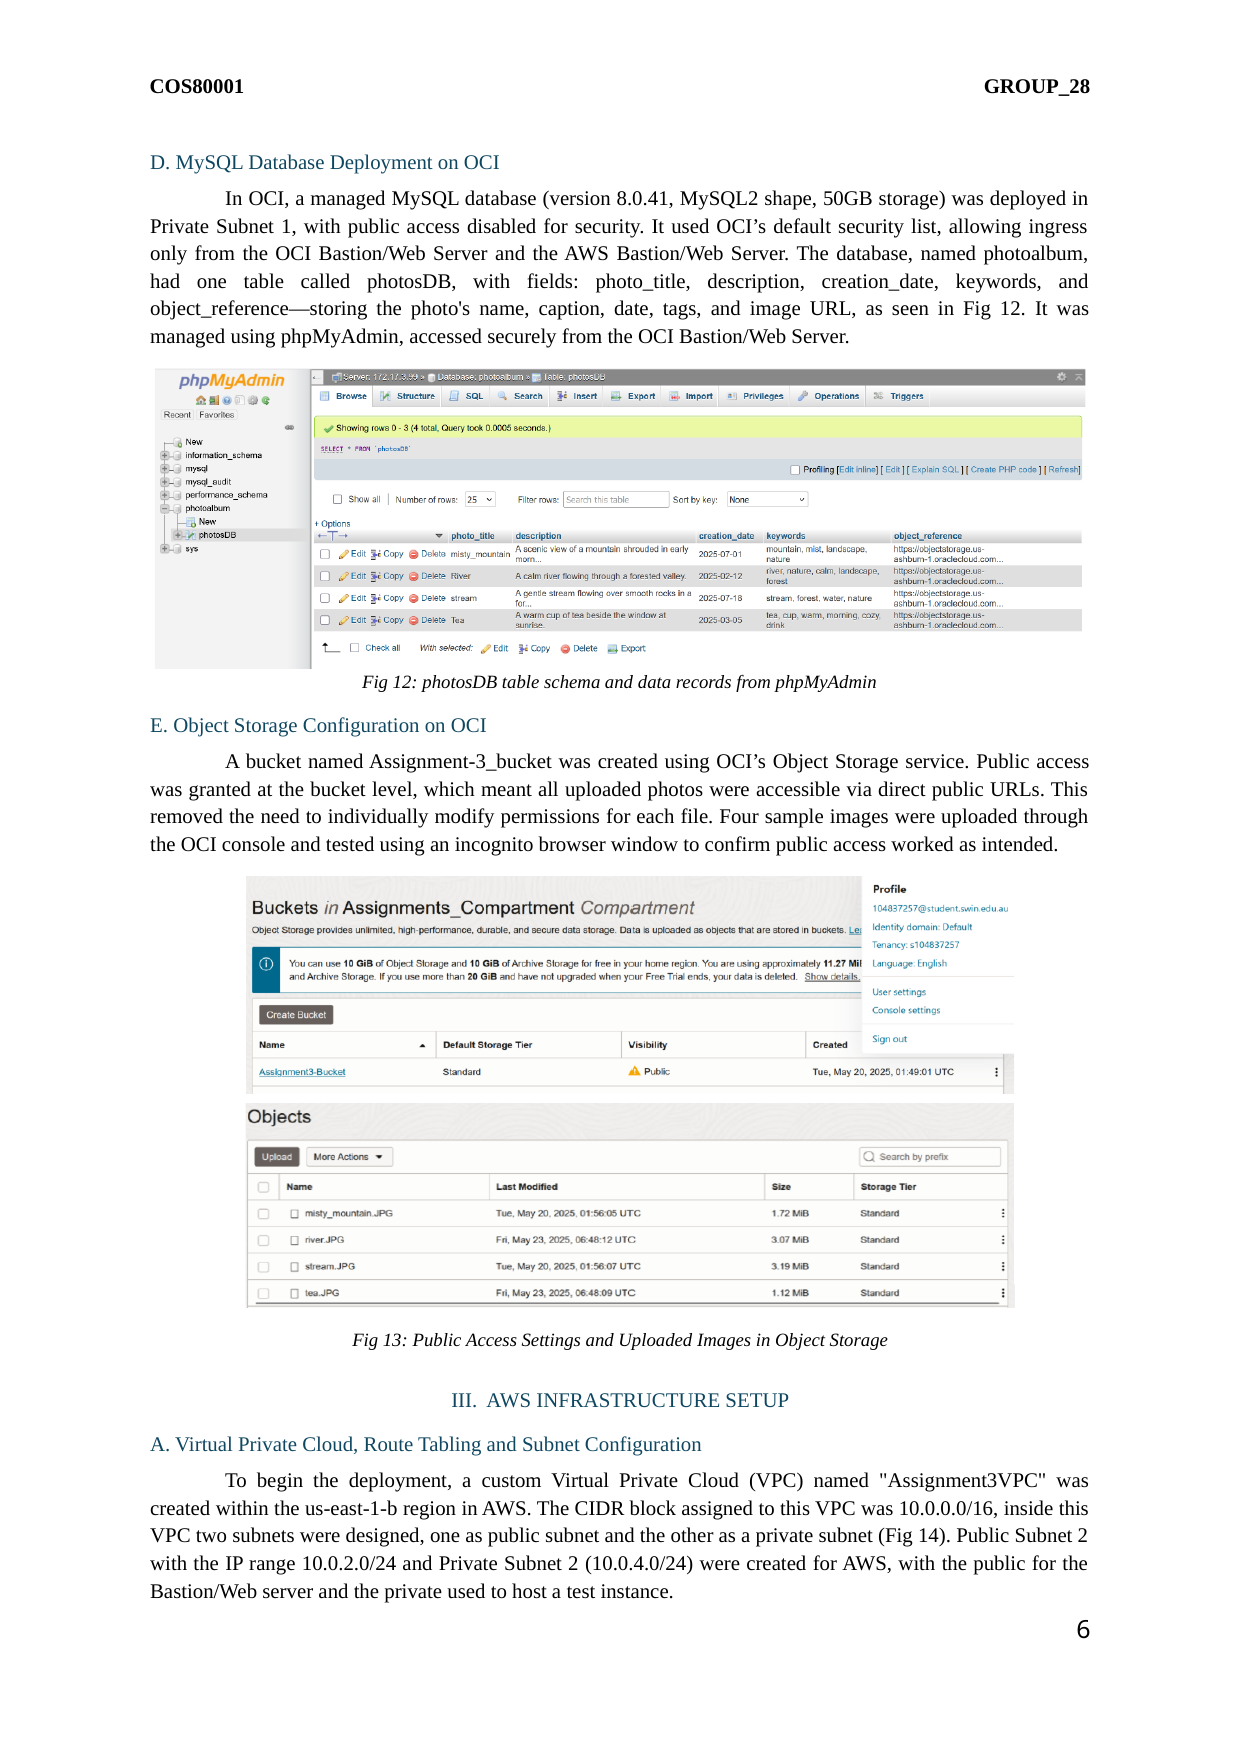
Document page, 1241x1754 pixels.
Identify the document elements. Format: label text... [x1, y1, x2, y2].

picture [154, 368, 1086, 669]
text Fig 13: Public Access Settings and Uploaded Images in Object Storage [150, 1329, 1090, 1351]
subtitle D. MySQL Database Deployment on OCI [150, 150, 1090, 174]
picture [245, 876, 1015, 1308]
subtitle III. AWS INFRASTRUCTURE SETUP [150, 1388, 1090, 1412]
subtitle E. Object Storage Configuration on OCI [150, 713, 1090, 737]
subtitle A. Virtual Private Cloud, Route Tabling and Subnet Configuration [150, 1432, 1090, 1456]
text To begin the deployment, a custom Virtual Private Cloud (VPC) named "Assignment3VPC" was created within the us-east-1-b region in AWS. The CIDR block assigned to this VPC was 10.0.0.0/16, inside this VPC two subnets were designed, one as public subnet and the other as a private subnet (Fig 14). Public Subnet 2 with the IP range 10.0.2.0/24 and Private Subnet 2 (10.0.4.0/24) were created for AWS, with the public for the Bastion/Web server and the private used to host a test instance. [150, 1468, 1090, 1603]
text A bucket named Assignment-3_bucket was created using OCI’s Object Storage service. Public access was granted at the bucket level, which meant all uploaded photos were accessible via direct public URLs. This removed the need to individually modify permissions for each file. Four sample images were uploaded through the OCI console and tested using an incognito browser window to confirm public access worked as intended. [150, 749, 1090, 856]
text In OCI, a managed MySQL database (version 8.0.41, MySQL2 shape, 50GB storage) was deployed in Private Subnet 1, with public access disabled for security. It used OCI’s default security list, allowing ingress only from the OCI Bastion/Web Server and the AWS Bastion/Web Server. The database, named photoalbum, had one table called photosDB, with fields: photo_title, description, creation_date, keywords, and object_reference—storing the photo's name, caption, date, tags, and image URL, as seen in Fig 12. It was managed using phpMyAdmin, accessed securely from the OCI Bastion/Web Server. [150, 186, 1090, 348]
